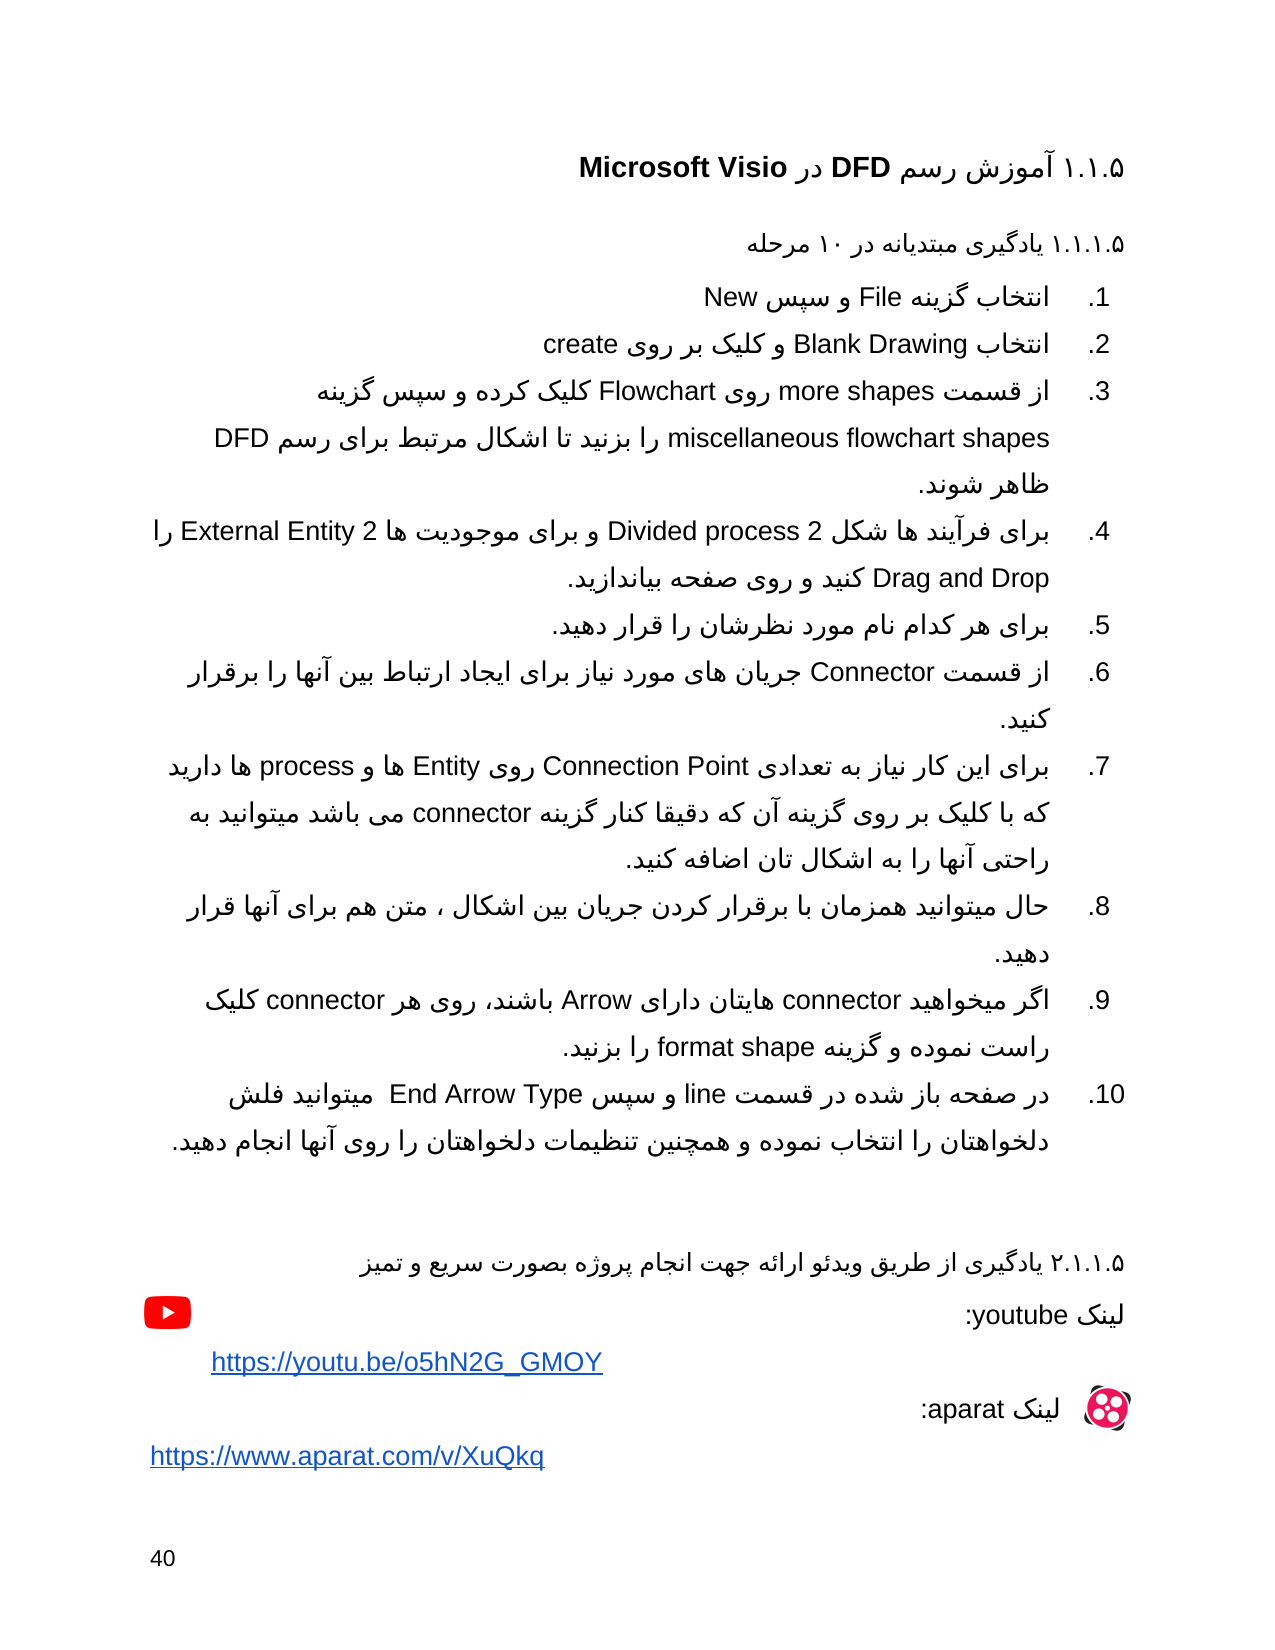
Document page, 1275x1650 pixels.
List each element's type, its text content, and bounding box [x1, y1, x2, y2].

text https://youtu.be/o5hN2G_GMOY [150, 1346, 1125, 1377]
list برای هر کدام نام مورد نظرشان را قرار دهید. [150, 609, 1087, 640]
subtitle ۱.۱.۱.۵ یادگیری مبتدیانه در ۱۰ مرحله [150, 229, 1125, 258]
list انتخاب گزینه File و سپس New [150, 281, 1087, 312]
list از قسمت more shapes روی Flowchart کلیک کرده و سپس گزینه miscellaneous flowchart shapes را بزنید تا اشکال مرتبط برای رسم DFD ظاهر شوند. [150, 375, 1087, 500]
list اگر میخواهید connector هایتان دارای Arrow باشند، روی هر connector کلیک راست نموده و گزینه format shape را بزنید. [150, 984, 1087, 1062]
list در صفحه باز شده در قسمت line و سپس End Arrow Type میتوانید فلش دلخواهتان را انتخاب نموده و همچنین تنظیمات دلخواهتان را روی آنها انجام دهید. [150, 1078, 1087, 1156]
list حال میتوانید همزمان با برقرار کردن جریان بین اشکال ، متن هم برای آنها قرار دهید. [150, 890, 1087, 968]
list از قسمت Connector جریان های مورد نیاز برای ایجاد ارتباط بین آنها را برقرار کنید. [150, 656, 1087, 734]
picture [142, 1287, 193, 1338]
text https://www.aparat.com/v/XuQkq [150, 1440, 1125, 1471]
list برای فرآیند ها شکل Divided process 2 و برای موجودیت ها External Entity 2 را Drag and Drop کنید و روی صفحه بیاندازید. [150, 515, 1087, 593]
subtitle ۲.۱.۱.۵ یادگیری از طریق ویدئو ارائه جهت انجام پروژه بصورت سریع و تمیز [150, 1248, 1125, 1276]
text لینک aparat: [150, 1393, 1079, 1424]
subtitle ۱.۱.۵ آموزش رسم DFD در Microsoft Visio [150, 150, 1125, 183]
text لینک youtube: [193, 1299, 1125, 1330]
list انتخاب Blank Drawing و کلیک بر روی create [150, 328, 1087, 359]
list برای این کار نیاز به تعدادی Connection Point روی Entity ها و process ها دارید که با کلیک بر روی گزینه آن که دقیقا کنار گزینه connector می باشد میتوانید به راحتی آنها را به اشکال تان اضافه کنید. [150, 750, 1087, 875]
picture [1079, 1380, 1136, 1436]
